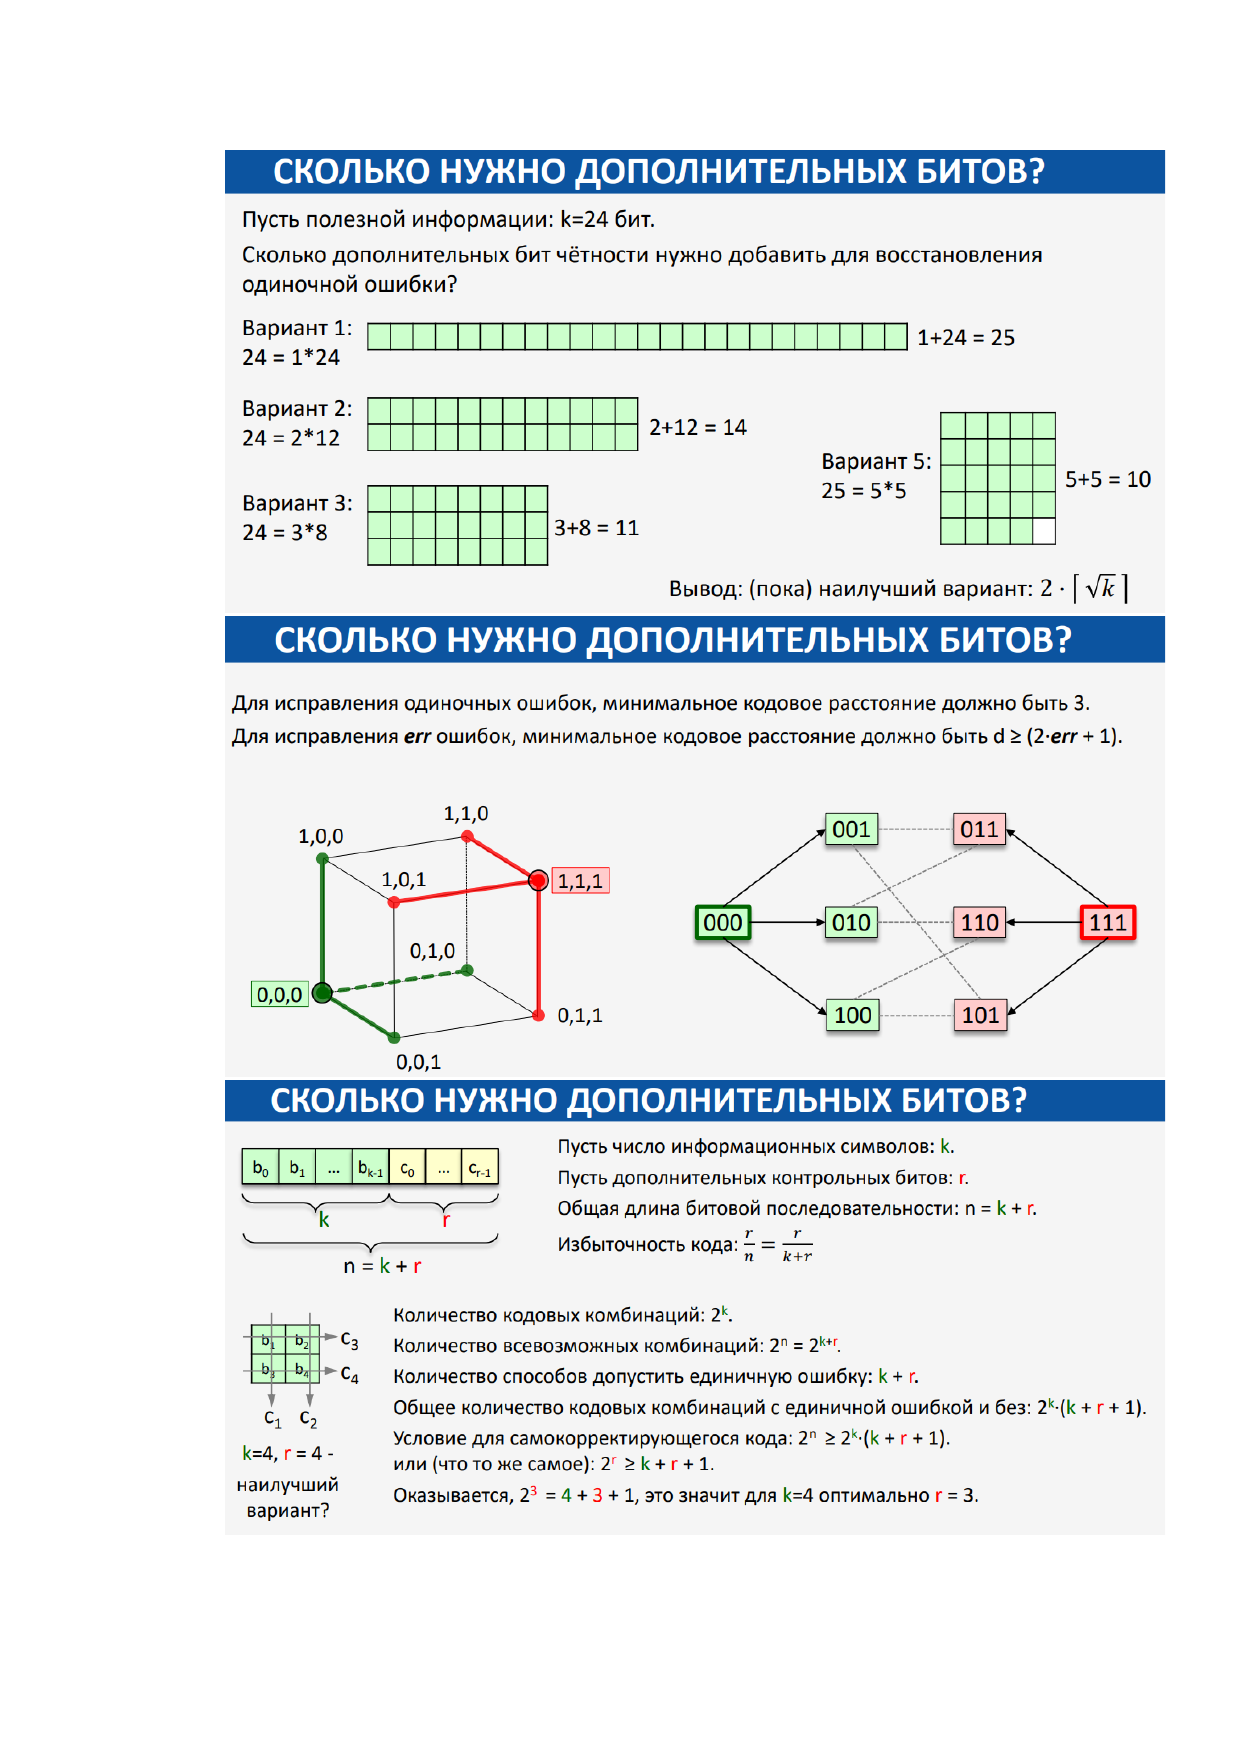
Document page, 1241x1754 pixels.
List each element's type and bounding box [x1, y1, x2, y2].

picture [225, 616, 1166, 1077]
picture [225, 1080, 1166, 1535]
picture [225, 150, 1166, 613]
